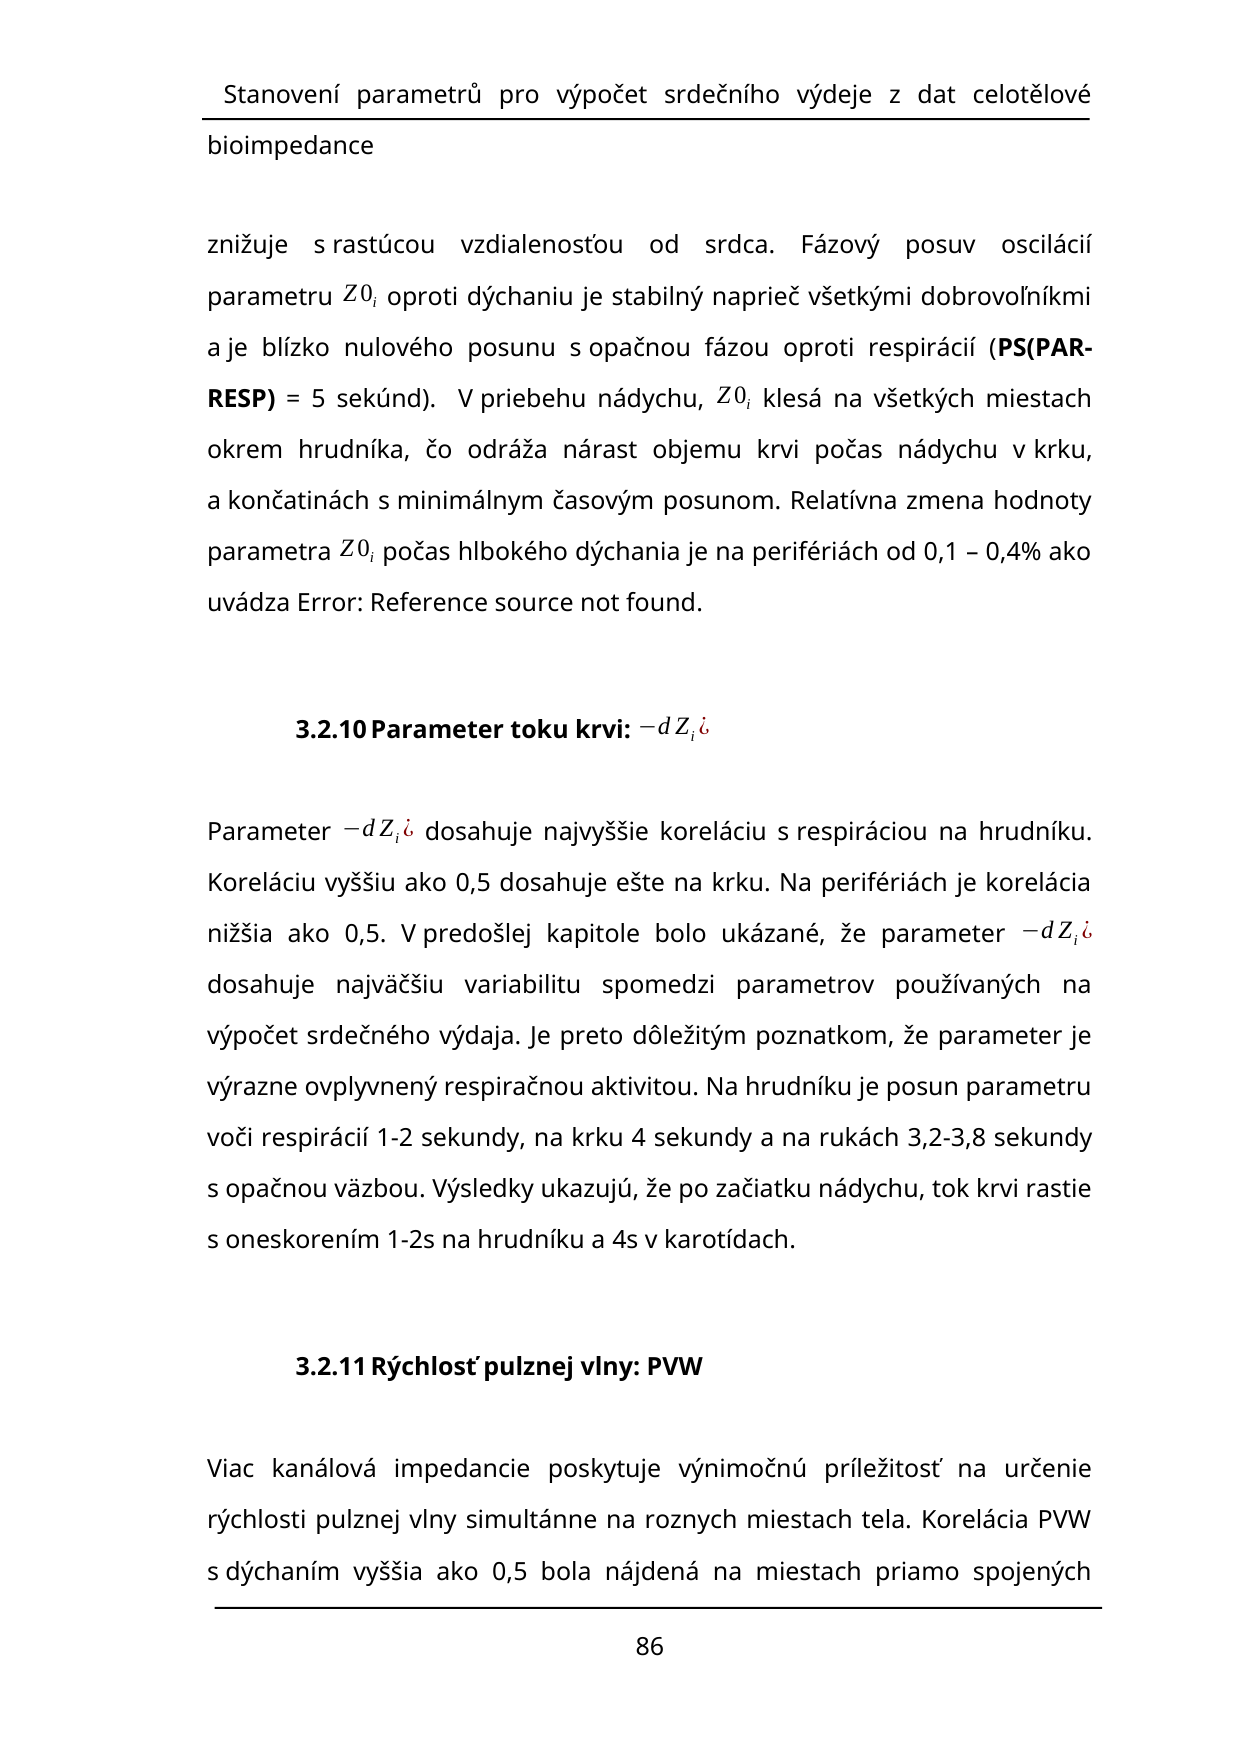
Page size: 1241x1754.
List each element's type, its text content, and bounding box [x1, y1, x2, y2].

subtitle Rýchlosť pulznej vlny: PVW [295, 1349, 1092, 1383]
text Parameter dosahuje najvyššie koreláciu s respiráciou na hrudníku. Koreláciu vyššiu ako 0,5 dosahuje ešte na krku. Na perifériách je korelácia nižšia ako 0,5. V predošlej kapitole bolo ukázané, že parameter dosahuje najväčšiu variabilitu spomedzi parametrov používaných na výpočet srdečného výdaja. Je preto dôležitým poznatkom, že parameter je výrazne ovplyvnený respiračnou aktivitou. Na hrudníku je posun parametru voči respirácií 1-2 sekundy, na krku 4 sekundy a na rukách 3,2-3,8 sekundy s opačnou väzbou. Výsledky ukazujú, že po začiatku nádychu, tok krvi rastie s oneskorením 1-2s na hrudníku a 4s v karotídach. [207, 814, 1092, 1256]
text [207, 1451, 1092, 1587]
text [207, 227, 1092, 618]
subtitle Parameter toku krvi: [295, 712, 1092, 746]
